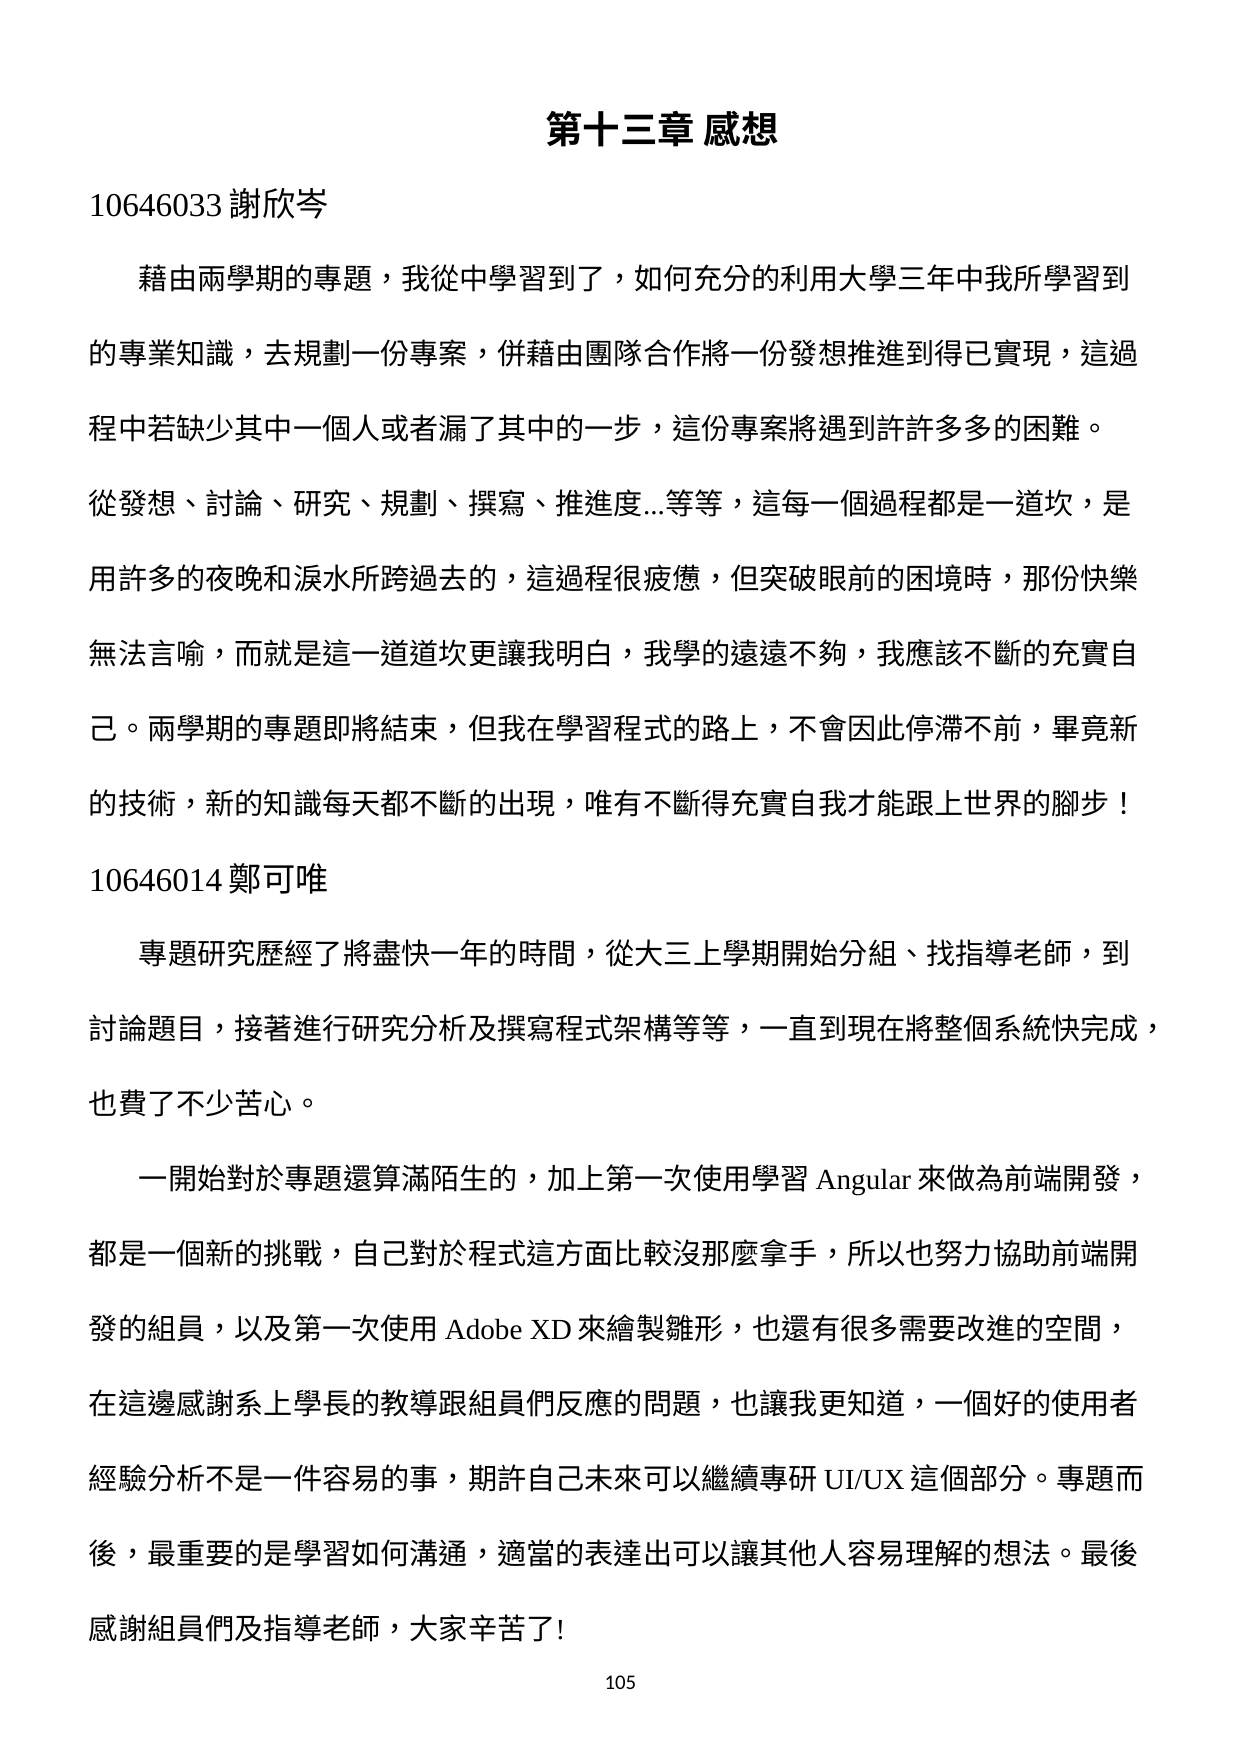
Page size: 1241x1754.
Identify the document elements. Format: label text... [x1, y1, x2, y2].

text 第十三章 感想 [89, 89, 1152, 164]
text 從發想、討論、研究、規劃、撰寫、推進度...等等，這每一個過程都是一道坎，是用許多的夜晚和淚水所跨過去的，這過程很疲憊，但突破眼前的困境時，那份快樂無法言喻，而就是這一道道坎更讓我明白，我學的遠遠不夠，我應該不斷的充實自己。兩學期的專題即將結束，但我在學習程式的路上，不會因此停滯不前，畢竟新的技術，新的知識每天都不斷的出現，唯有不斷得充實自我才能跟上世界的腳步！ [89, 464, 1152, 839]
text 10646033謝欣岑 [89, 164, 1152, 239]
text 專題研究歷經了將盡快一年的時間，從大三上學期開始分組、找指導老師，到討論題目，接著進行研究分析及撰寫程式架構等等，一直到現在將整個系統快完成，也費了不少苦心。 [89, 914, 1152, 1139]
text 10646014鄭可唯 [89, 839, 1152, 914]
text 藉由兩學期的專題，我從中學習到了，如何充分的利用大學三年中我所學習到的專業知識，去規劃一份專案，併藉由團隊合作將一份發想推進到得已實現，這過程中若缺少其中一個人或者漏了其中的一步，這份專案將遇到許許多多的困難。 [89, 239, 1152, 464]
text 一開始對於專題還算滿陌生的，加上第一次使用學習Angular來做為前端開發，都是一個新的挑戰，自己對於程式這方面比較沒那麼拿手，所以也努力協助前端開發的組員，以及第一次使用Adobe XD來繪製雛形，也還有很多需要改進的空間，在這邊感謝系上學長的教導跟組員們反應的問題，也讓我更知道，一個好的使用者經驗分析不是一件容易的事，期許自己未來可以繼續專研UI/UX這個部分。專題而後，最重要的是學習如何溝通，適當的表達出可以讓其他人容易理解的想法。最後感謝組員們及指導老師，大家辛苦了! [89, 1139, 1152, 1664]
